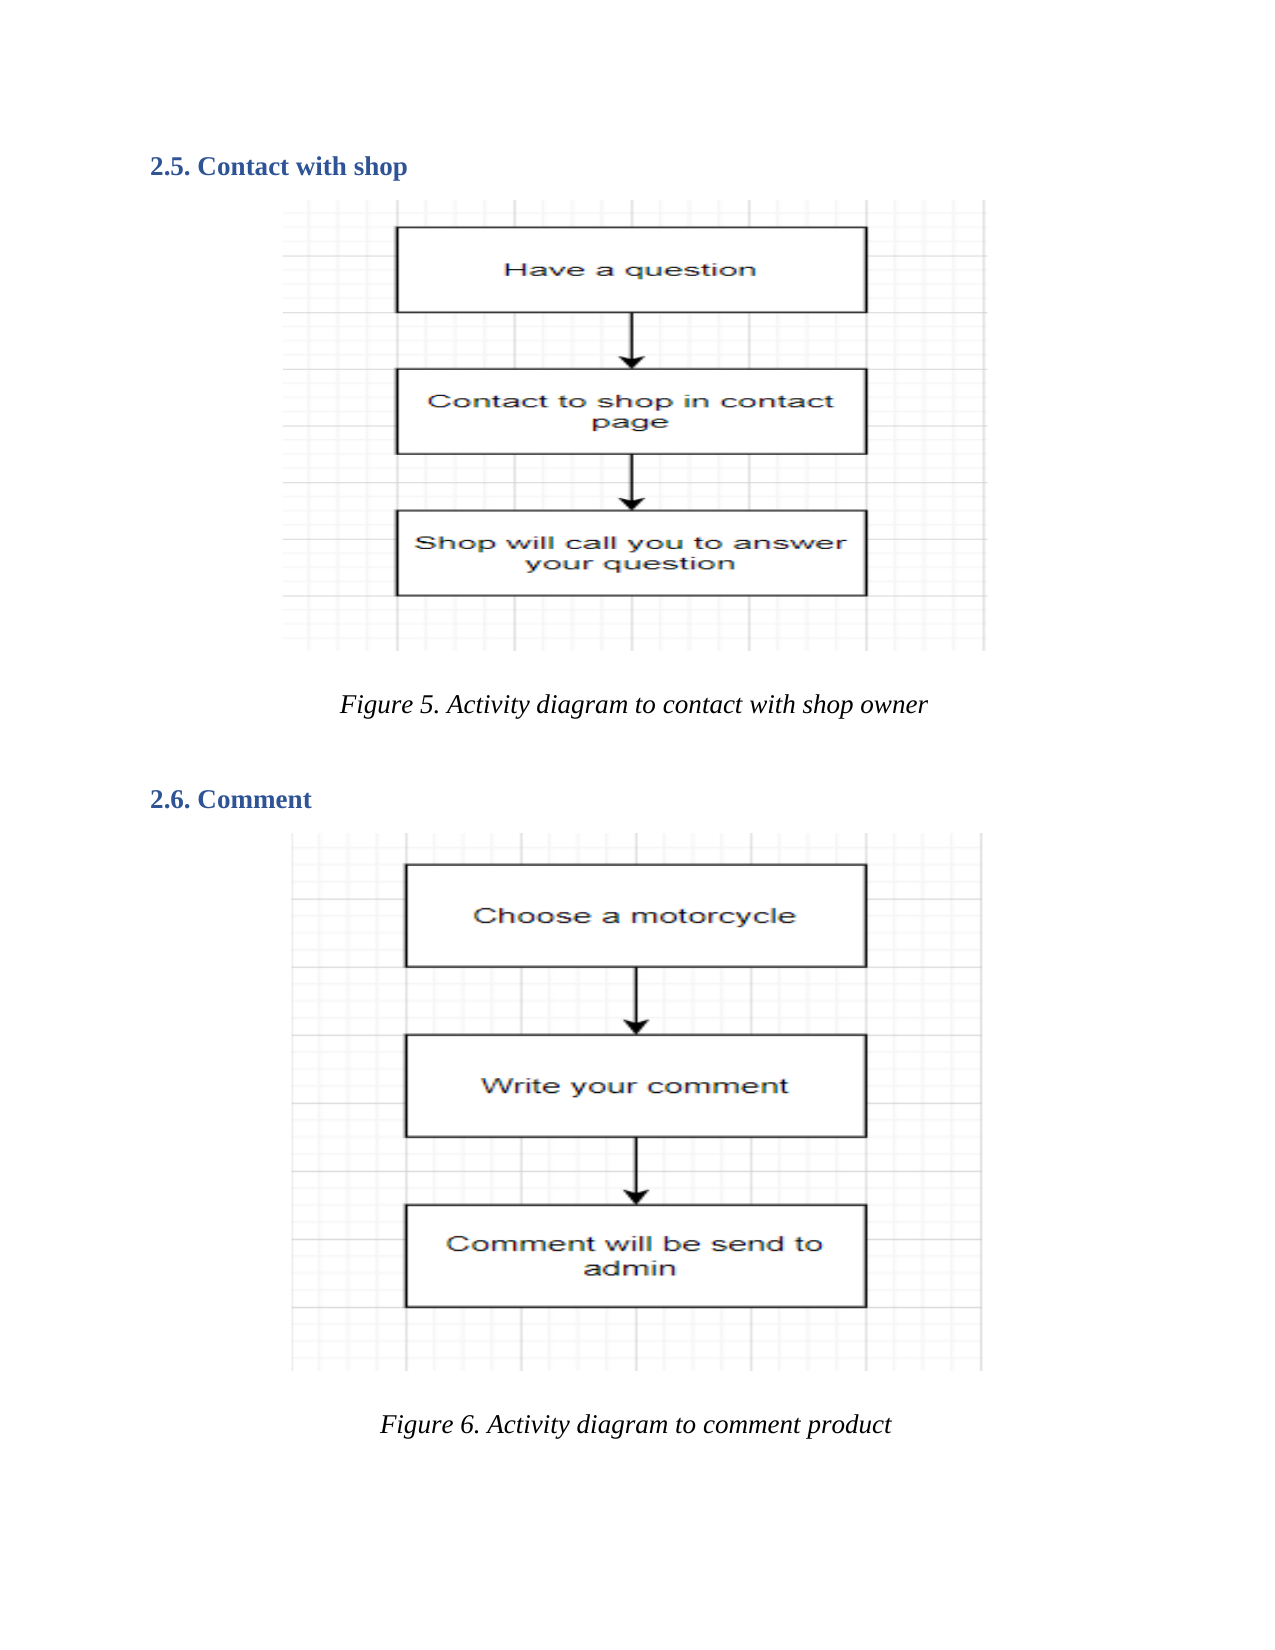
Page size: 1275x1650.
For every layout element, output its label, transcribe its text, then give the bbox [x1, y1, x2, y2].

table_cell Figure 6. Activity diagram to comment product [150, 1384, 1124, 1440]
text 2.5. Contact with shop [150, 150, 1125, 181]
picture [282, 200, 988, 651]
table_cell Figure 5. Activity diagram to contact with shop owner [150, 663, 1120, 719]
picture [291, 833, 983, 1371]
text 2.6. Comment [150, 783, 1125, 814]
table_header [150, 833, 1124, 1384]
table_header [150, 200, 1120, 663]
